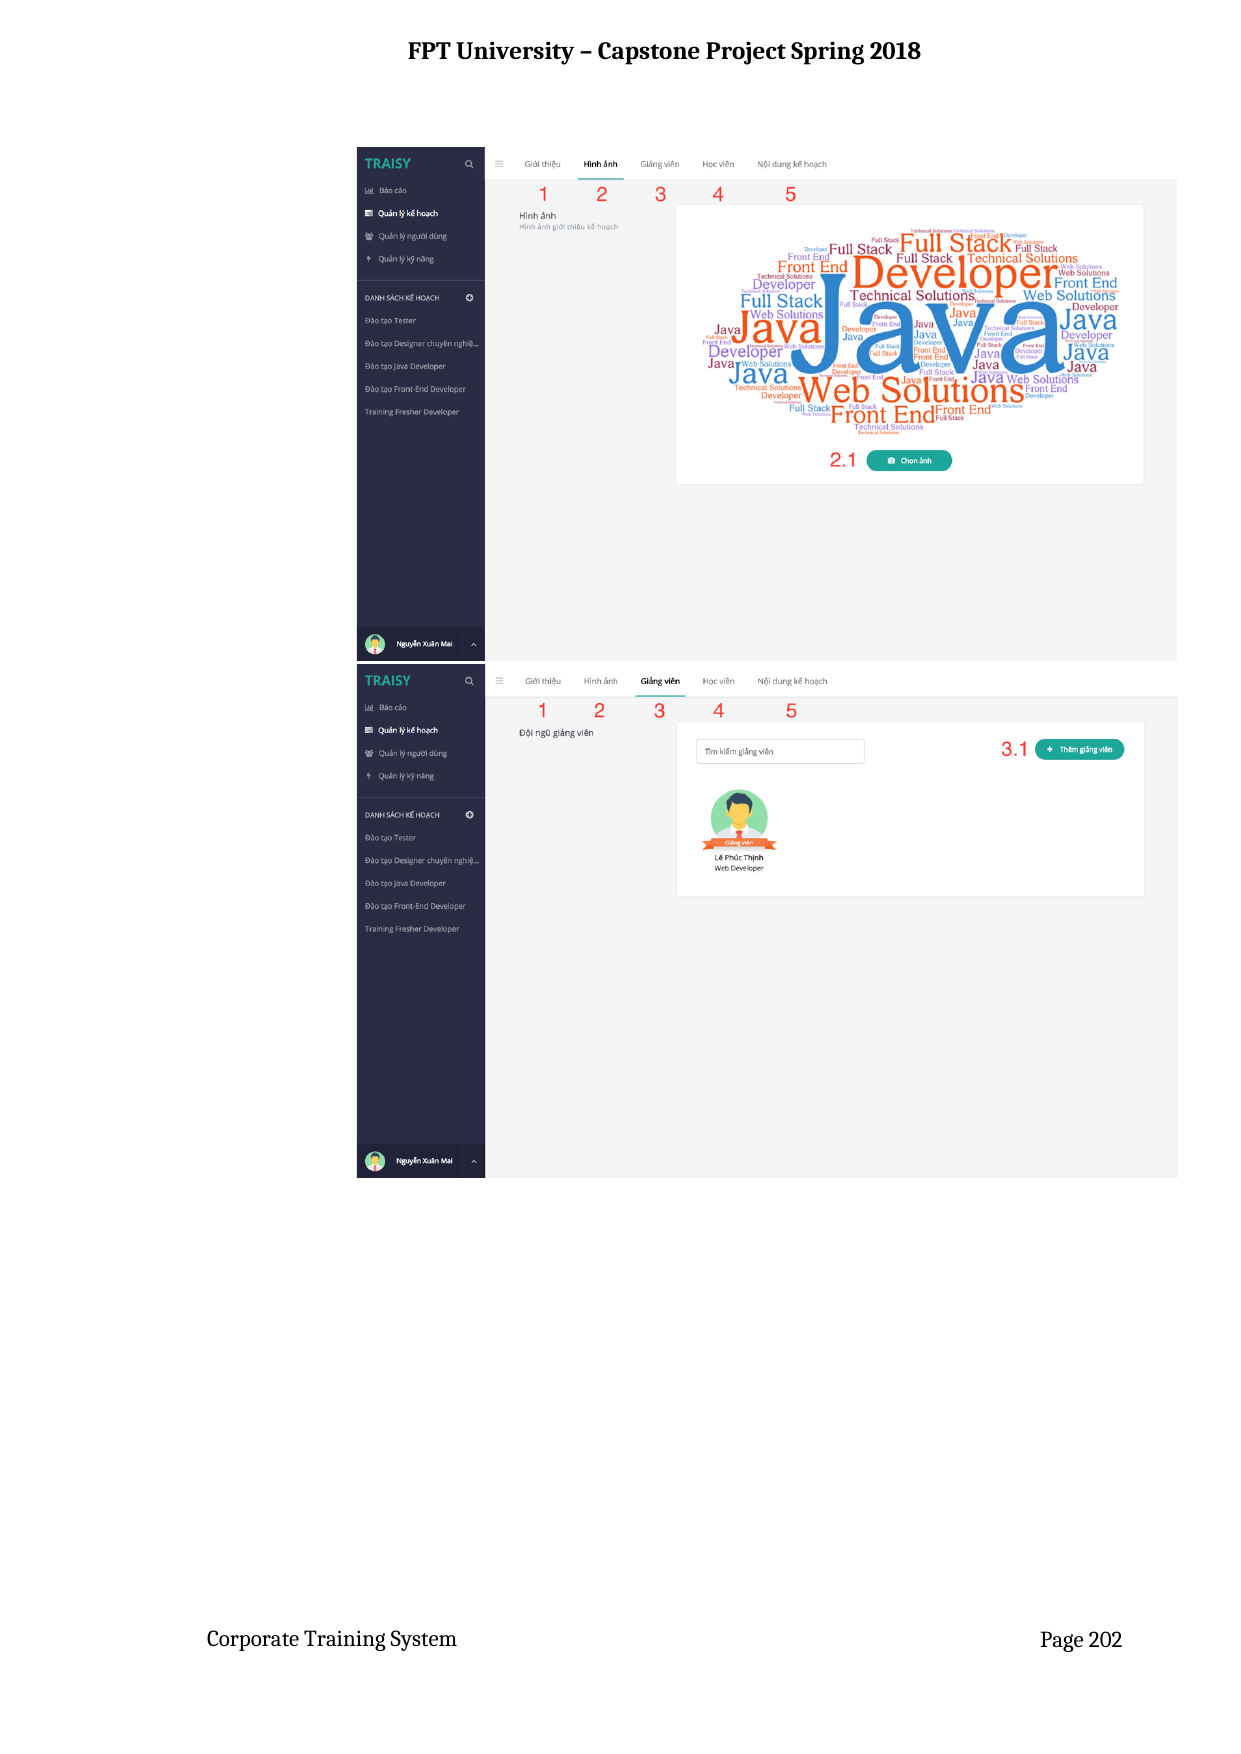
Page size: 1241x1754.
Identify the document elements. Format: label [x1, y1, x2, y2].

picture [356, 147, 1178, 661]
picture [356, 664, 1178, 1178]
